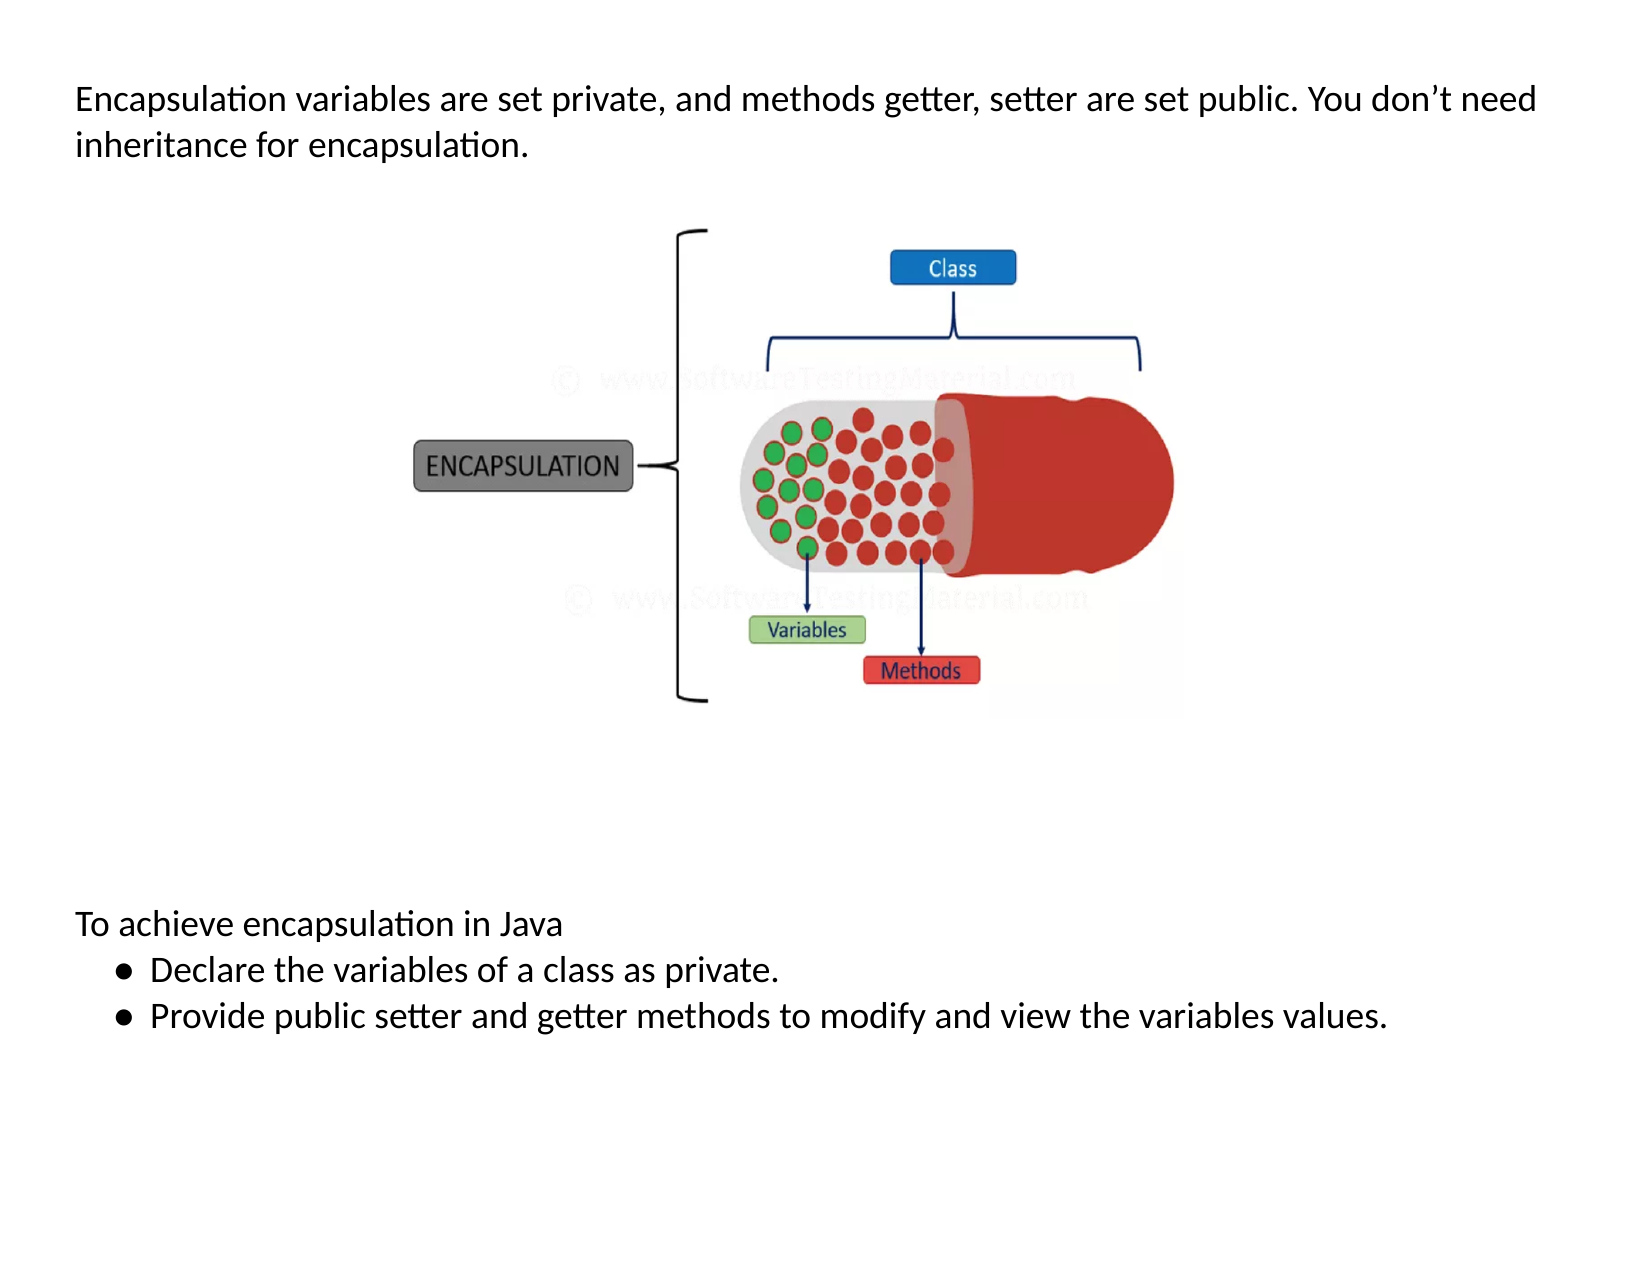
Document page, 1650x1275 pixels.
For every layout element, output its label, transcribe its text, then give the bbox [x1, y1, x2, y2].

list Declare the variables of a class as private. [112, 946, 1575, 992]
picture [396, 193, 1183, 719]
text To achieve encapsulation in Java [75, 900, 1575, 946]
text Encapsulation variables are set private, and methods getter, setter are set public. You don’t need inheritance for encapsulation. [75, 75, 1575, 167]
list Provide public setter and getter methods to modify and view the variables values. [112, 992, 1575, 1037]
